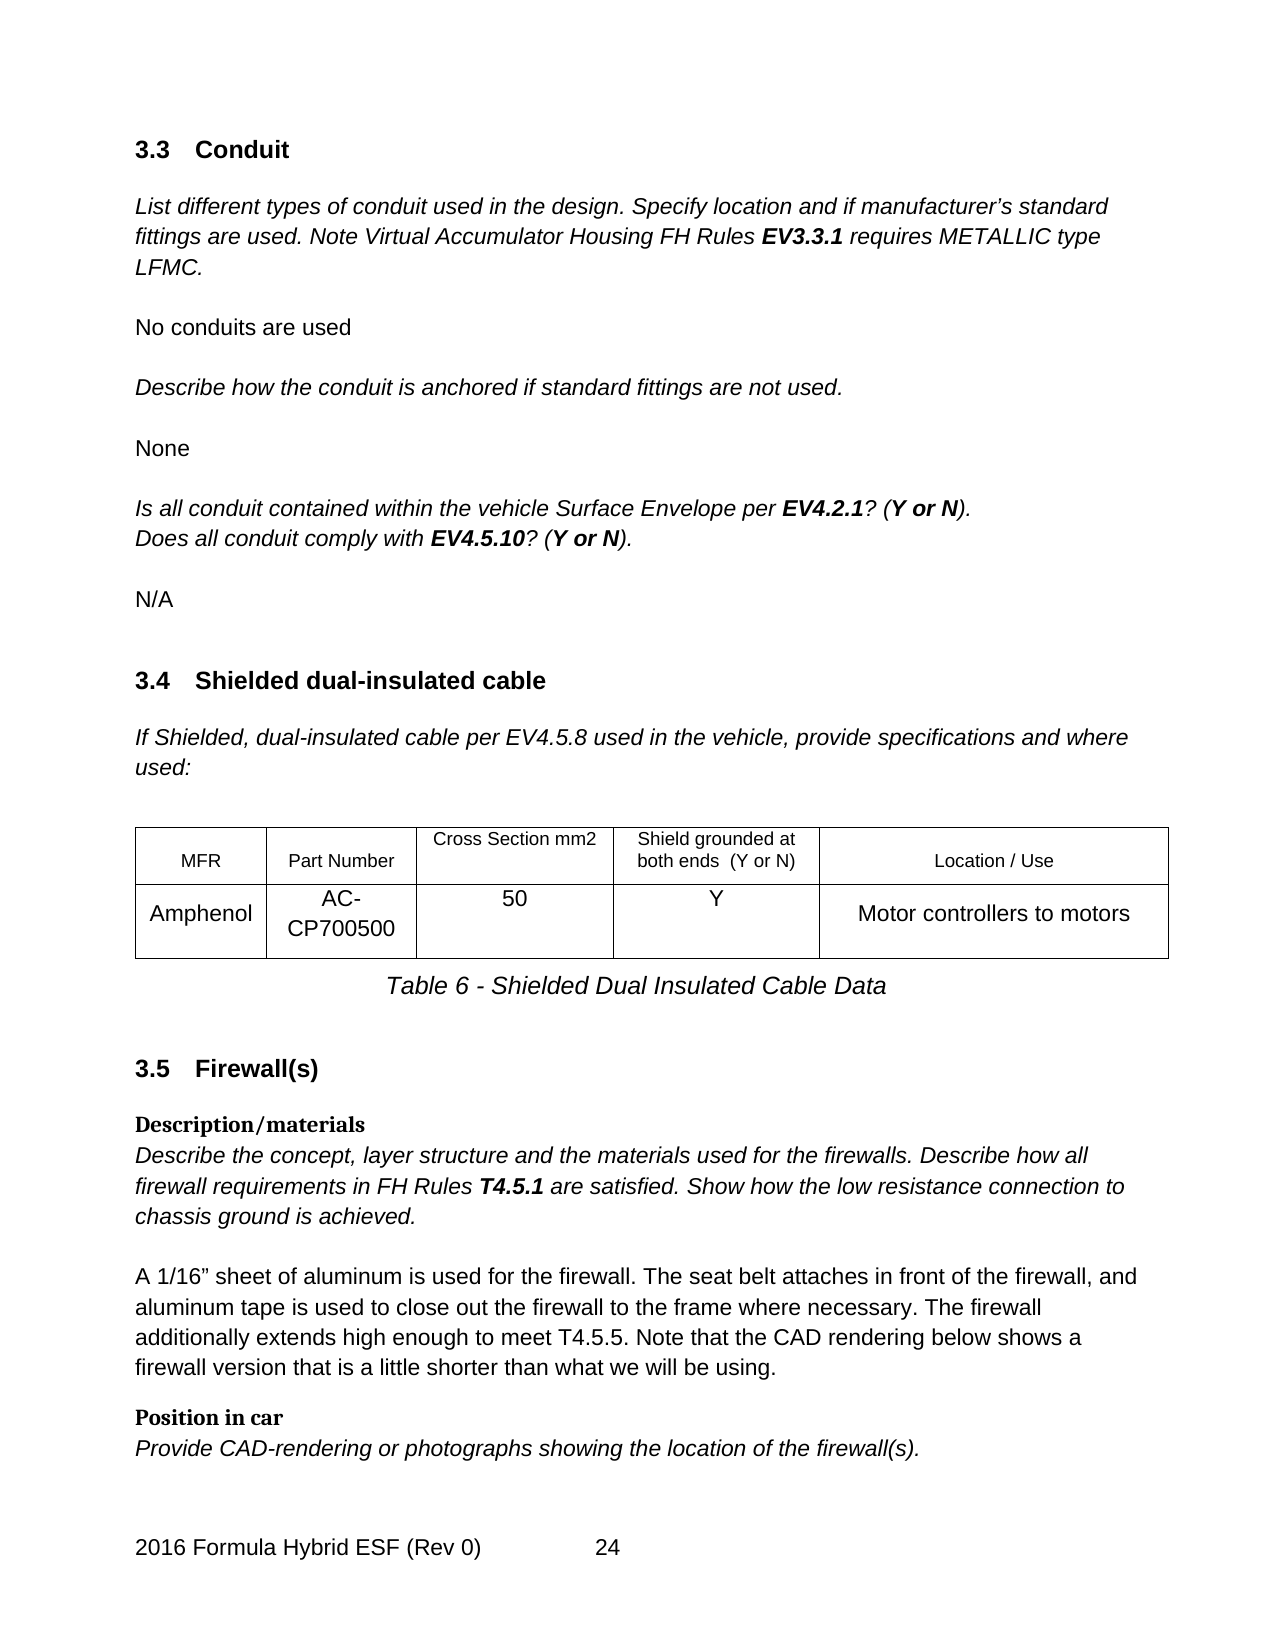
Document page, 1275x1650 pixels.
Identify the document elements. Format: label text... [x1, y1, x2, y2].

table_header Shield grounded at both ends (Y or N) [614, 828, 819, 884]
text A 1/16” sheet of aluminum is used for the firewall. The seat belt attaches in front of the firewall, and aluminum tape is used to close out the firewall to the frame where necessary. The firewall additionally extends high enough to meet T4.5.5. Note that the CAD rendering below shows a firewall version that is a little shorter than what we will be using. [135, 1263, 1140, 1380]
text Table 6 - Shielded Dual Insulated Cable Data [135, 971, 1140, 1000]
table_cell Amphenol [136, 885, 266, 958]
subtitle Position in car [135, 1405, 1140, 1431]
text Does all conduit comply with EV4.5.10? (Y or N). [135, 525, 1140, 552]
subtitle Conduit [135, 135, 1140, 164]
text If Shielded, dual-insulated cable per EV4.5.8 used in the vehicle, provide specifications and where used: [135, 724, 1140, 781]
table_header Cross Section mm2 [417, 828, 613, 884]
text Is all conduit contained within the vehicle Surface Envelope per EV4.2.1? (Y or N). [135, 495, 1140, 521]
text None [135, 435, 1140, 461]
table_header MFR [136, 828, 266, 884]
text Provide CAD-rendering or photographs showing the location of the firewall(s). [135, 1435, 1140, 1462]
subtitle Description/materials [135, 1112, 1140, 1139]
text Describe how the conduit is anchored if standard fittings are not used. [135, 374, 1140, 401]
subtitle Firewall(s) [135, 1054, 1140, 1083]
text N/A [135, 586, 1140, 612]
table_header Location / Use [820, 828, 1168, 884]
table_cell Motor controllers to motors [820, 885, 1168, 958]
table_cell AC-CP700500 [267, 885, 416, 958]
table_cell 50 [417, 885, 613, 958]
table_cell Y [614, 885, 819, 958]
text Describe the concept, layer structure and the materials used for the firewalls. Describe how all firewall requirements in FH Rules T4.5.1 are satisfied. Show how the low resistance connection to chassis ground is achieved. [135, 1142, 1140, 1229]
table_header Part Number [267, 828, 416, 884]
text List different types of conduit used in the design. Specify location and if manufacturer’s standard fittings are used. Note Virtual Accumulator Housing FH Rules EV3.3.1 requires METALLIC type LFMC. [135, 193, 1140, 280]
subtitle Shielded dual-insulated cable [135, 666, 1140, 695]
text No conduits are used [135, 314, 1140, 340]
